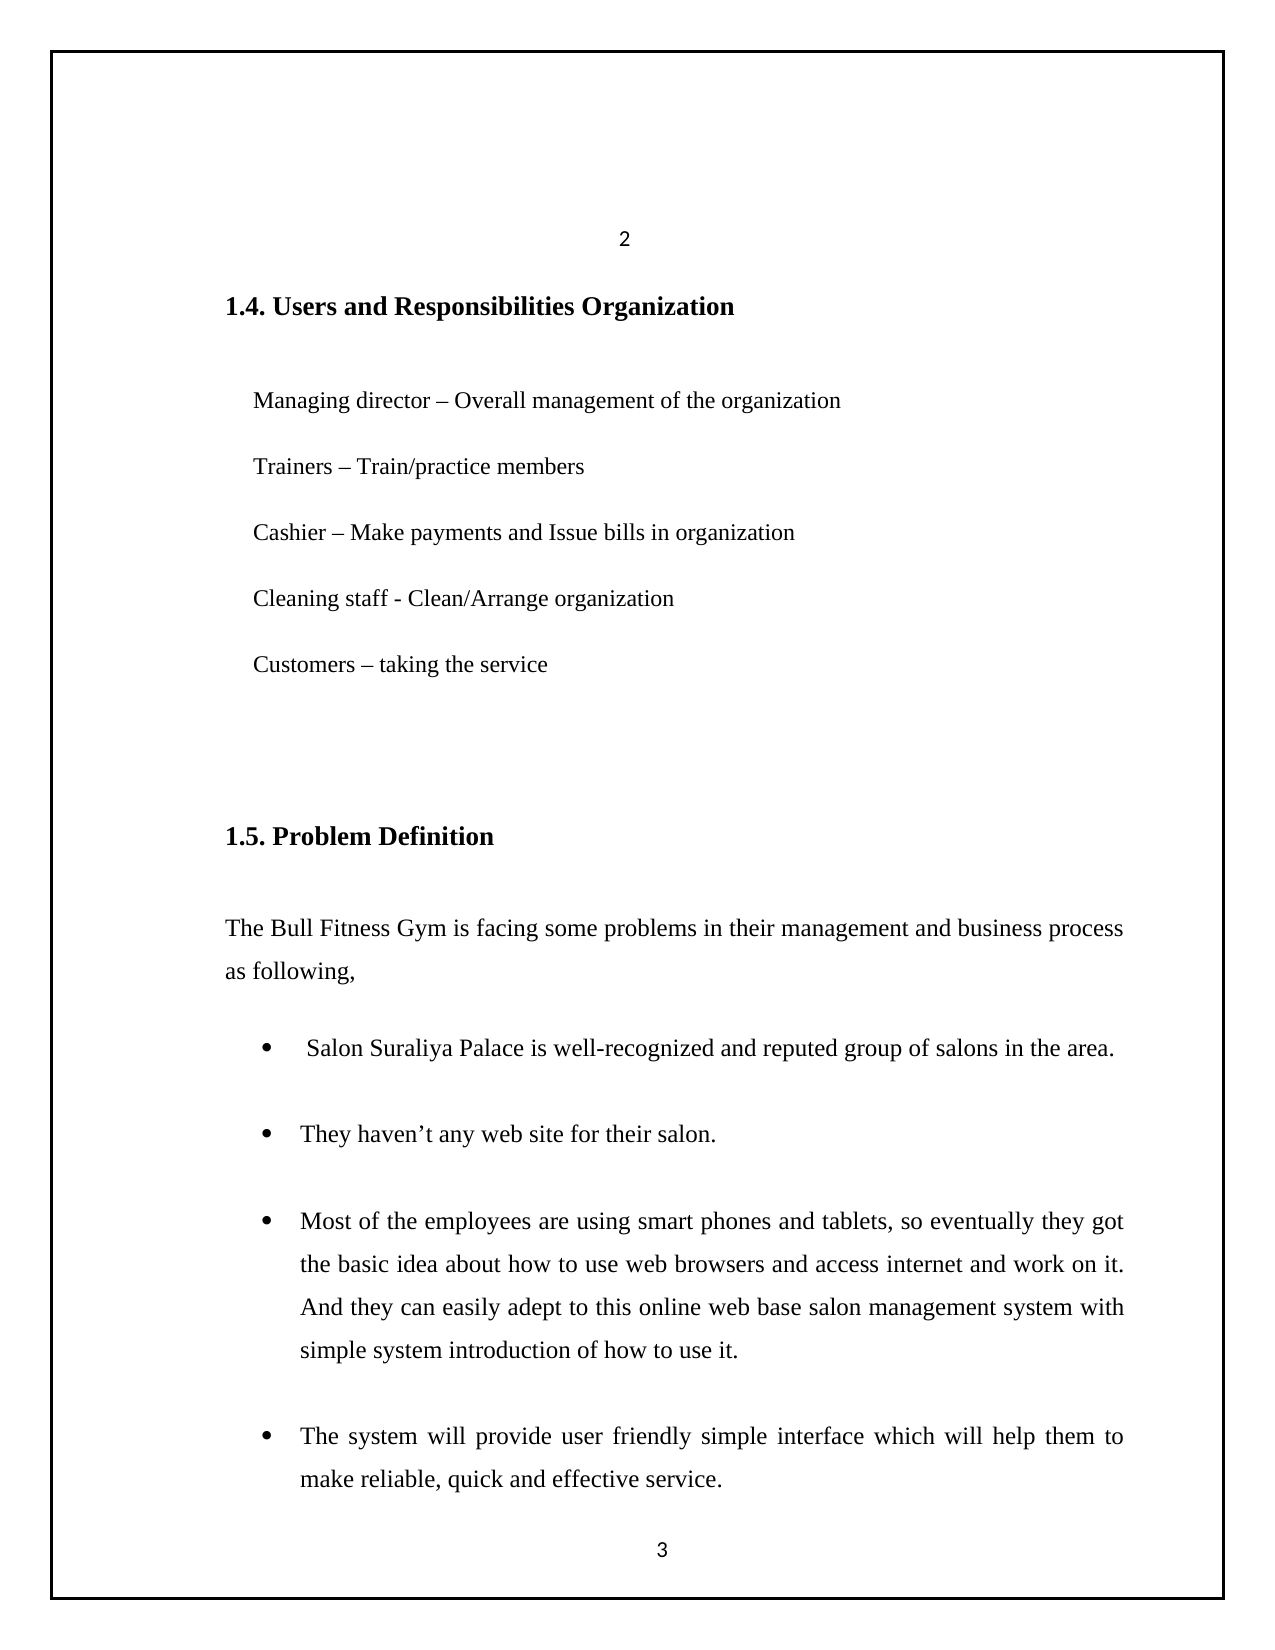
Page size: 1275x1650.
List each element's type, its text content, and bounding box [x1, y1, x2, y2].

text  Trainers – Train/practice members [225, 449, 1125, 480]
list Most of the employees are using smart phones and tablets, so eventually they got the basic idea about how to use web browsers and access internet and work on it. And they can easily adept to this online web base salon management system with simple system introduction of how to use it. [262, 1206, 1125, 1364]
text The Bull Fitness Gym is facing some problems in their management and business process as following, [225, 913, 1125, 985]
text  Managing director – Overall management of the organization [225, 383, 1125, 414]
list Salon Suraliya Palace is well-recognized and reputed group of salons in the area. [262, 1033, 1125, 1062]
text 1.5. Problem Definition [225, 819, 1125, 851]
list They haven’t any web site for their salon. [262, 1119, 1125, 1148]
text  Customers – taking the service [225, 647, 1125, 678]
text  Cashier – Make payments and Issue bills in organization [225, 515, 1125, 546]
text 1.4. Users and Responsibilities Organization [225, 290, 1125, 321]
list The system will provide user friendly simple interface which will help them to make reliable, quick and effective service. [262, 1421, 1125, 1493]
text  Cleaning staff - Clean/Arrange organization [225, 581, 1125, 612]
